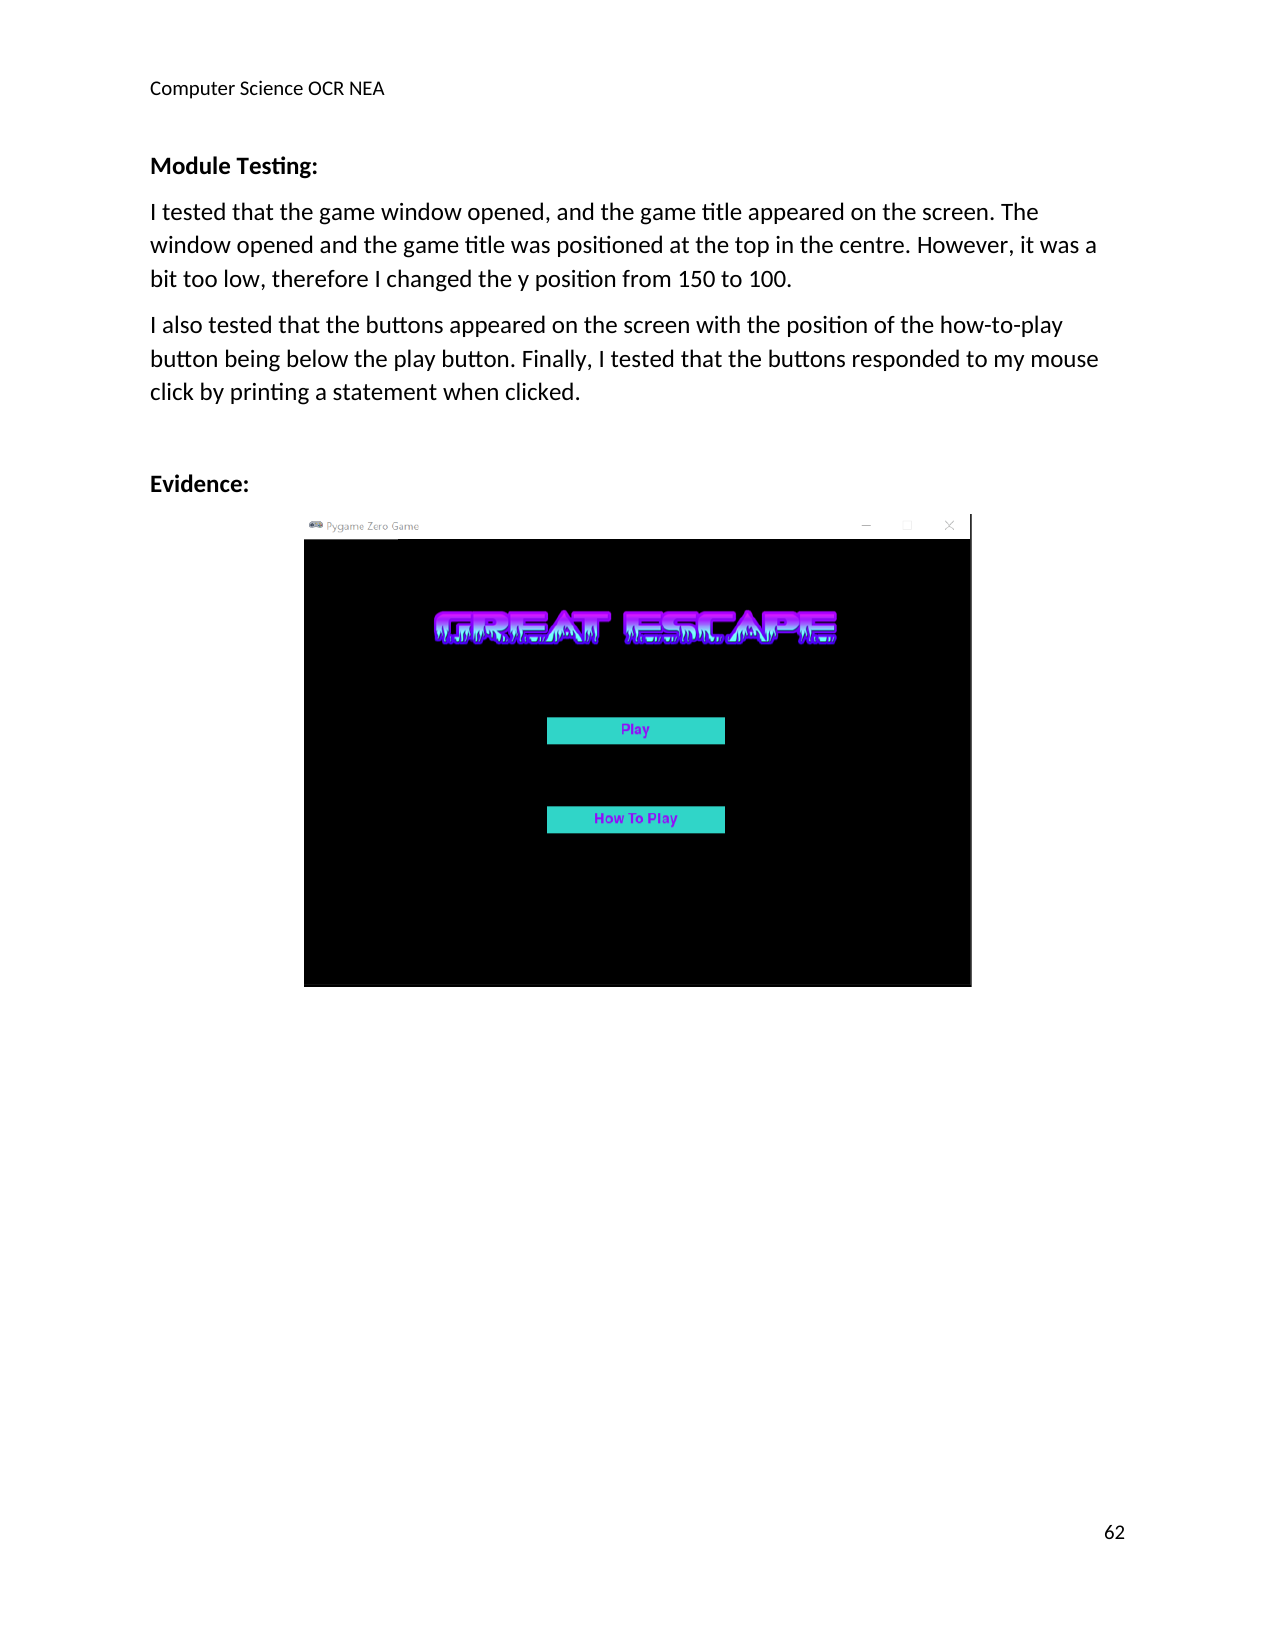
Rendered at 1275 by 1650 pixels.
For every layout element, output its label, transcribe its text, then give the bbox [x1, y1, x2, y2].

text Module Testing: [150, 150, 1125, 181]
text I also tested that the buttons appeared on the screen with the position of the how-to-play button being below the play button. Finally, I tested that the buttons responded to my mouse click by printing a statement when clicked. [150, 309, 1125, 407]
text I tested that the game window opened, and the game title appeared on the screen. The window opened and the game title was positioned at the top in the centre. However, it was a bit too low, therefore I changed the y position from 150 to 100. [150, 196, 1125, 294]
text Evidence: [150, 468, 1125, 499]
